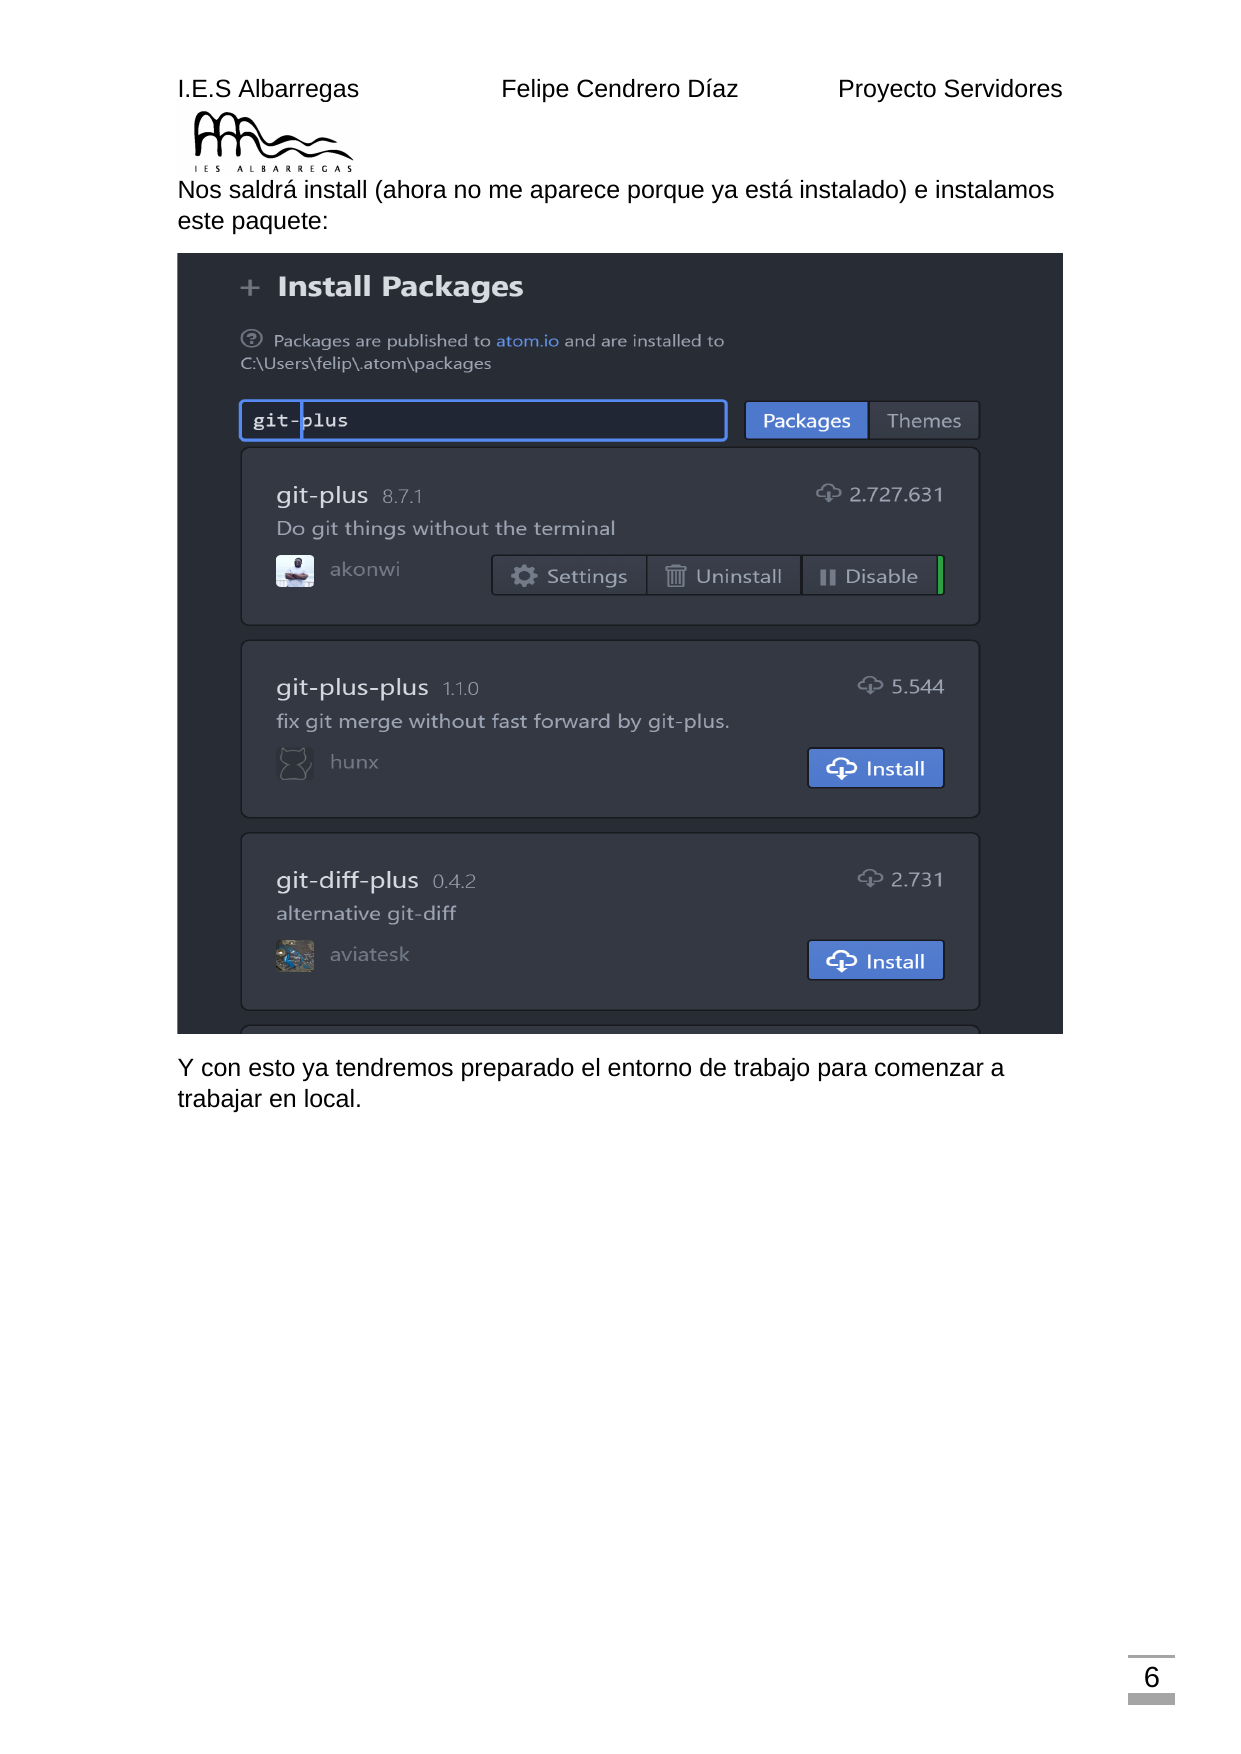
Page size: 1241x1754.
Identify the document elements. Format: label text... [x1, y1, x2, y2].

text Nos saldrá install (ahora no me aparece porque ya está instalado) e instalamos este paquete: [177, 175, 1063, 234]
picture [177, 102, 361, 175]
text Y con esto ya tendremos preparado el entorno de trabajo para comenzar a trabajar en local. [177, 1053, 1063, 1113]
picture [177, 253, 1063, 1034]
